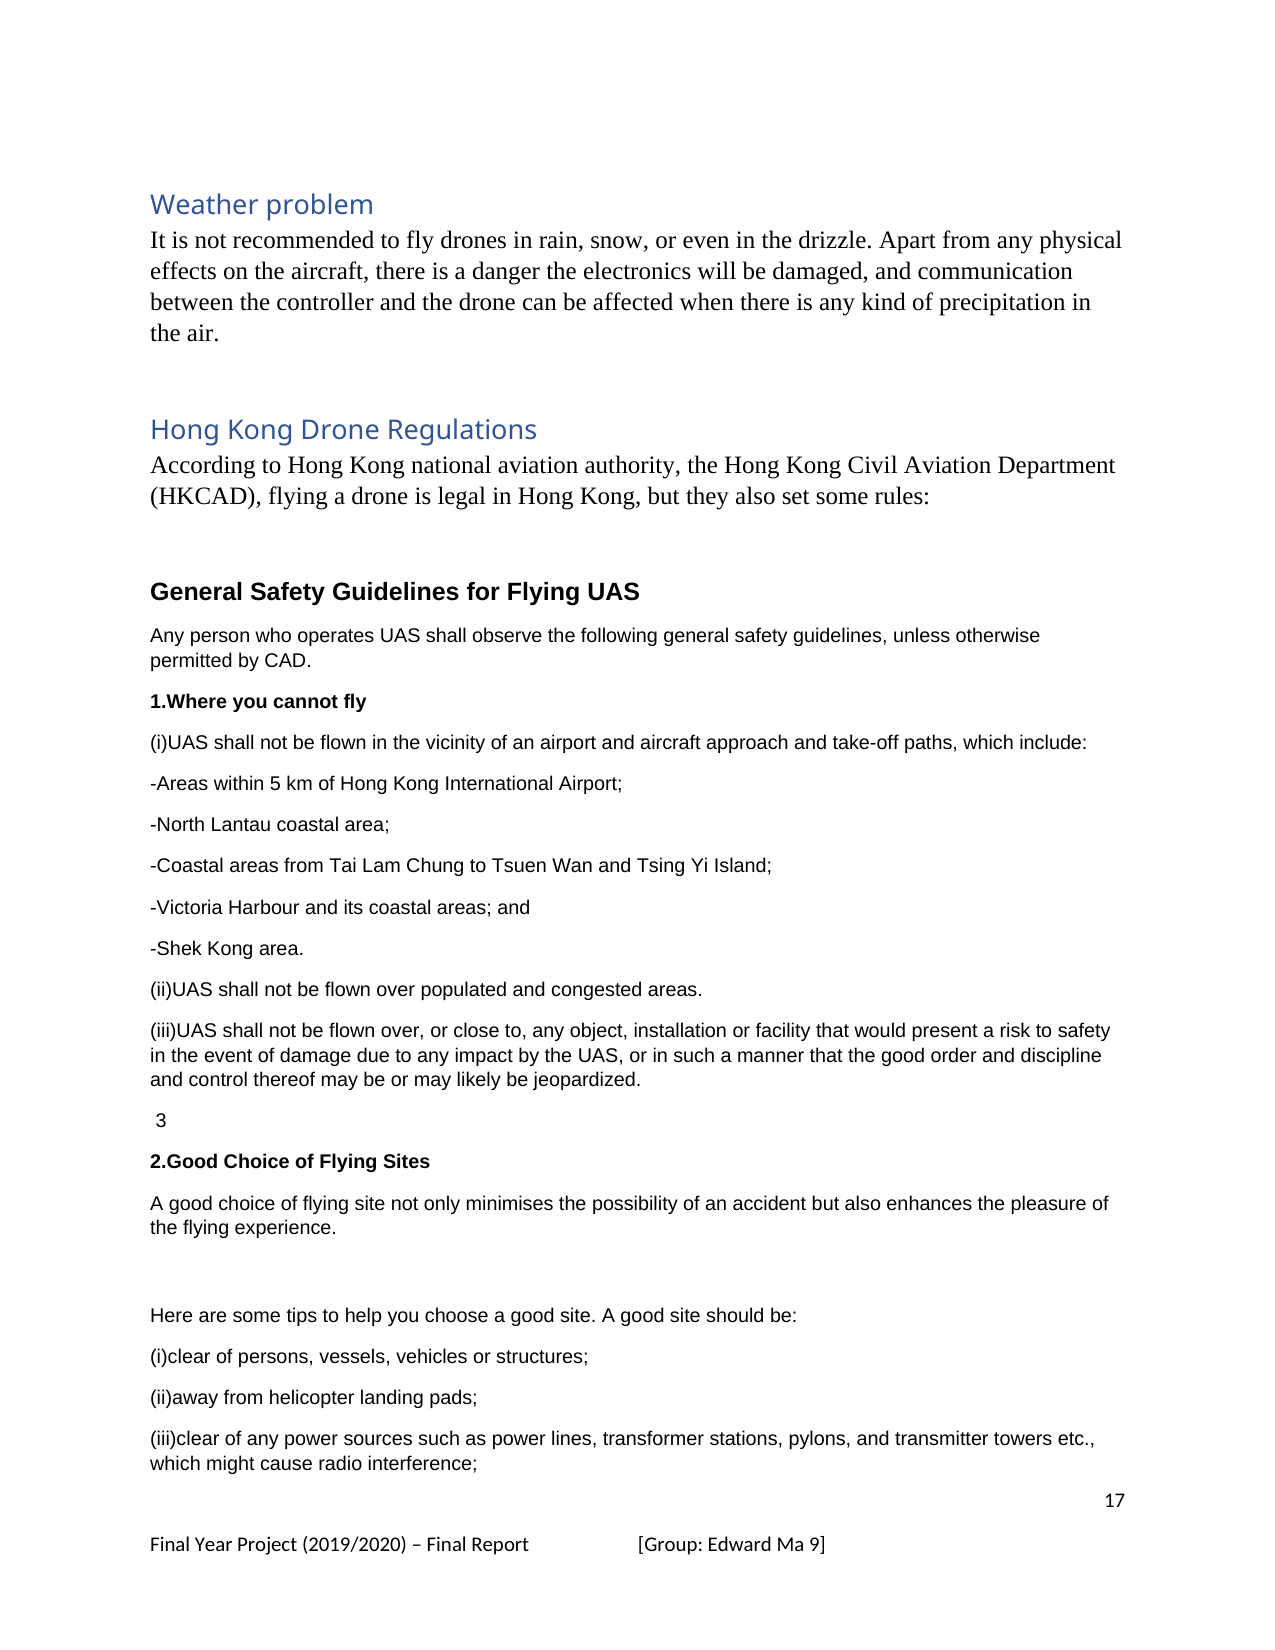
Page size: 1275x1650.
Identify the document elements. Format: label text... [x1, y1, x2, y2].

text 3 [150, 1109, 1125, 1132]
text A good choice of flying site not only minimises the possibility of an accident but also enhances the pleasure of the flying experience. [150, 1191, 1125, 1238]
text Here are some tips to help you choose a good site. A good site should be: [150, 1304, 1125, 1327]
text -Areas within 5 km of Hong Kong International Airport; [150, 772, 1125, 795]
subtitle Hong Kong Drone Regulations [150, 410, 1125, 447]
text According to Hong Kong national aviation authority, the Hong Kong Civil Aviation Department (HKCAD), flying a drone is legal in Hong Kong, but they also set some rules: [150, 450, 1125, 510]
text General Safety Guidelines for Flying UAS [150, 576, 1125, 605]
text -Victoria Harbour and its coastal areas; and [150, 896, 1125, 918]
text It is not recommended to fly drones in rain, snow, or even in the drizzle. Apart from any physical effects on the aircraft, there is a danger the electronics will be damaged, and communication between the controller and the drone can be affected when there is any kind of precipitation in the air. [150, 225, 1125, 347]
text 2.Good Choice of Flying Sites [150, 1150, 1125, 1173]
text (iii)UAS shall not be flown over, or close to, any object, installation or facility that would present a risk to safety in the event of damage due to any impact by the UAS, or in such a manner that the good order and discipline and control thereof may be or may likely be jeopardized. [150, 1019, 1125, 1091]
text (i)clear of persons, vessels, vehicles or structures; [150, 1345, 1125, 1368]
text Any person who operates UAS shall observe the following general safety guidelines, unless otherwise permitted by CAD. [150, 624, 1125, 671]
text (ii)away from helicopter landing pads; [150, 1386, 1125, 1409]
text -North Lantau coastal area; [150, 813, 1125, 836]
text 1.Where you cannot fly [150, 690, 1125, 712]
text -Coastal areas from Tai Lam Chung to Tsuen Wan and Tsing Yi Island; [150, 854, 1125, 877]
text (i)UAS shall not be flown in the vicinity of an airport and aircraft approach and take-off paths, which include: [150, 731, 1125, 754]
text -Shek Kong area. [150, 937, 1125, 959]
subtitle Weather problem [150, 186, 1125, 222]
text (ii)UAS shall not be flown over populated and congested areas. [150, 978, 1125, 1001]
text (iii)clear of any power sources such as power lines, transformer stations, pylons, and transmitter towers etc., which might cause radio interference; [150, 1427, 1125, 1474]
